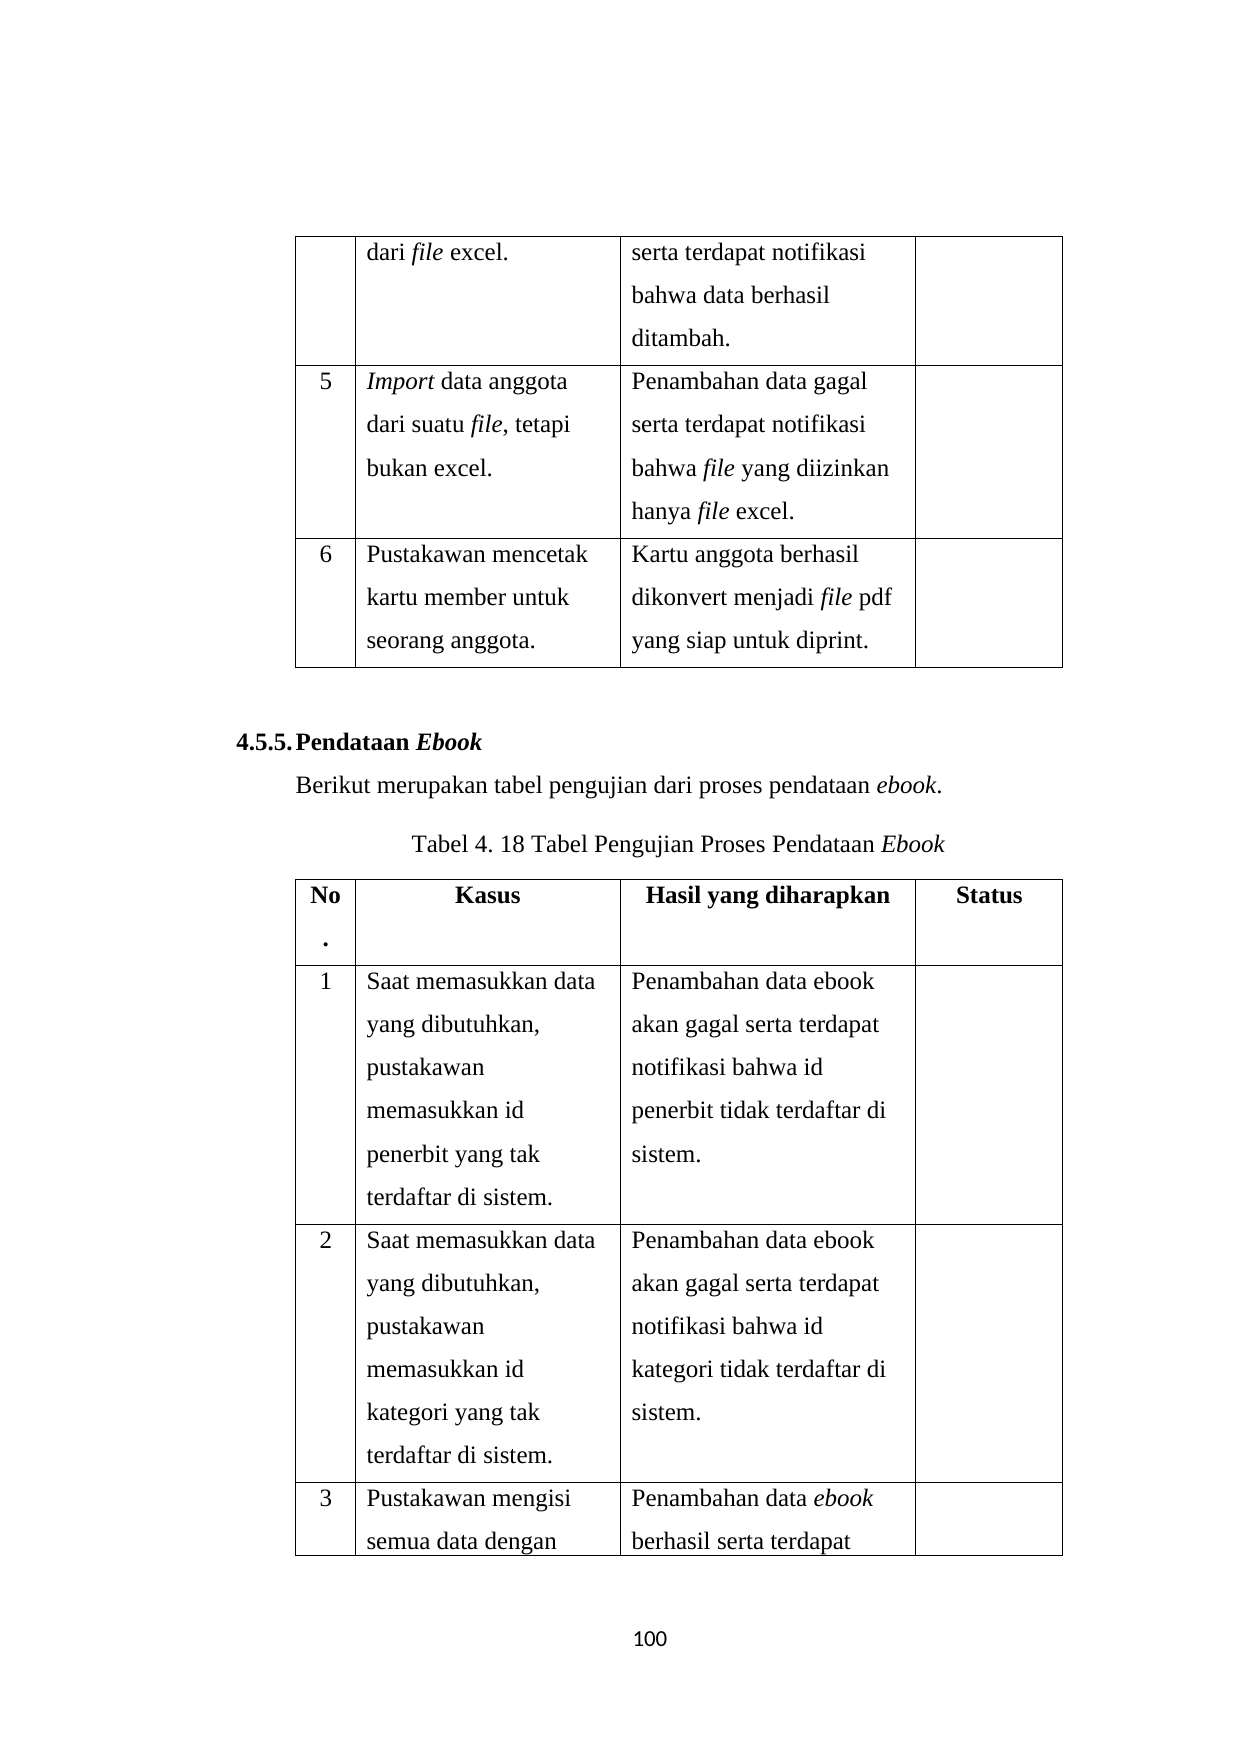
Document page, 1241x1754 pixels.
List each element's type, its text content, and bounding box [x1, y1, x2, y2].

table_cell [621, 237, 915, 365]
text Berikut merupakan tabel pengujian dari proses pendataan ebook. [295, 770, 1063, 798]
table_header Status [916, 880, 1062, 965]
table_cell Pustakawan mencetak kartu member untuk seorang anggota. [356, 539, 620, 667]
table_cell 6 [296, 539, 355, 667]
table_cell 1 [296, 966, 355, 1224]
table_cell Saat memasukkan data yang dibutuhkan, pustakawan memasukkan id kategori yang tak terdaftar di sistem. [356, 1225, 620, 1482]
subtitle Pendataan Ebook [236, 727, 1063, 755]
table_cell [356, 1483, 620, 1555]
table_cell Penambahan data ebook akan gagal serta terdapat notifikasi bahwa id kategori tidak terdaftar di sistem. [621, 1225, 915, 1482]
table_cell Penambahan data gagal serta terdapat notifikasi bahwa file yang diizinkan hanya file excel. [621, 366, 915, 538]
table_cell [916, 1225, 1062, 1482]
table_cell [916, 237, 1062, 365]
table_cell [916, 1483, 1062, 1555]
table_cell Kartu anggota berhasil dikonvert menjadi file pdf yang siap untuk diprint. [621, 539, 915, 667]
table_cell 4 [296, 237, 355, 365]
table_cell Import data anggota dari suatu file, tetapi bukan excel. [356, 366, 620, 538]
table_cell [356, 237, 620, 365]
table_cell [621, 1483, 915, 1555]
text Tabel 4. 18 Tabel Pengujian Proses Pendataan Ebook [295, 829, 1063, 858]
table_cell Penambahan data ebook akan gagal serta terdapat notifikasi bahwa id penerbit tidak terdaftar di sistem. [621, 966, 915, 1224]
table_cell 2 [296, 1225, 355, 1482]
table_cell 5 [296, 366, 355, 538]
table_header Kasus [356, 880, 620, 965]
table_cell [916, 539, 1062, 667]
table_cell Saat memasukkan data yang dibutuhkan, pustakawan memasukkan id penerbit yang tak terdaftar di sistem. [356, 966, 620, 1224]
table_header No. [296, 880, 355, 965]
table_cell [916, 366, 1062, 538]
table_cell [916, 966, 1062, 1224]
table_header Hasil yang diharapkan [621, 880, 915, 965]
table_cell 3 [296, 1483, 355, 1555]
